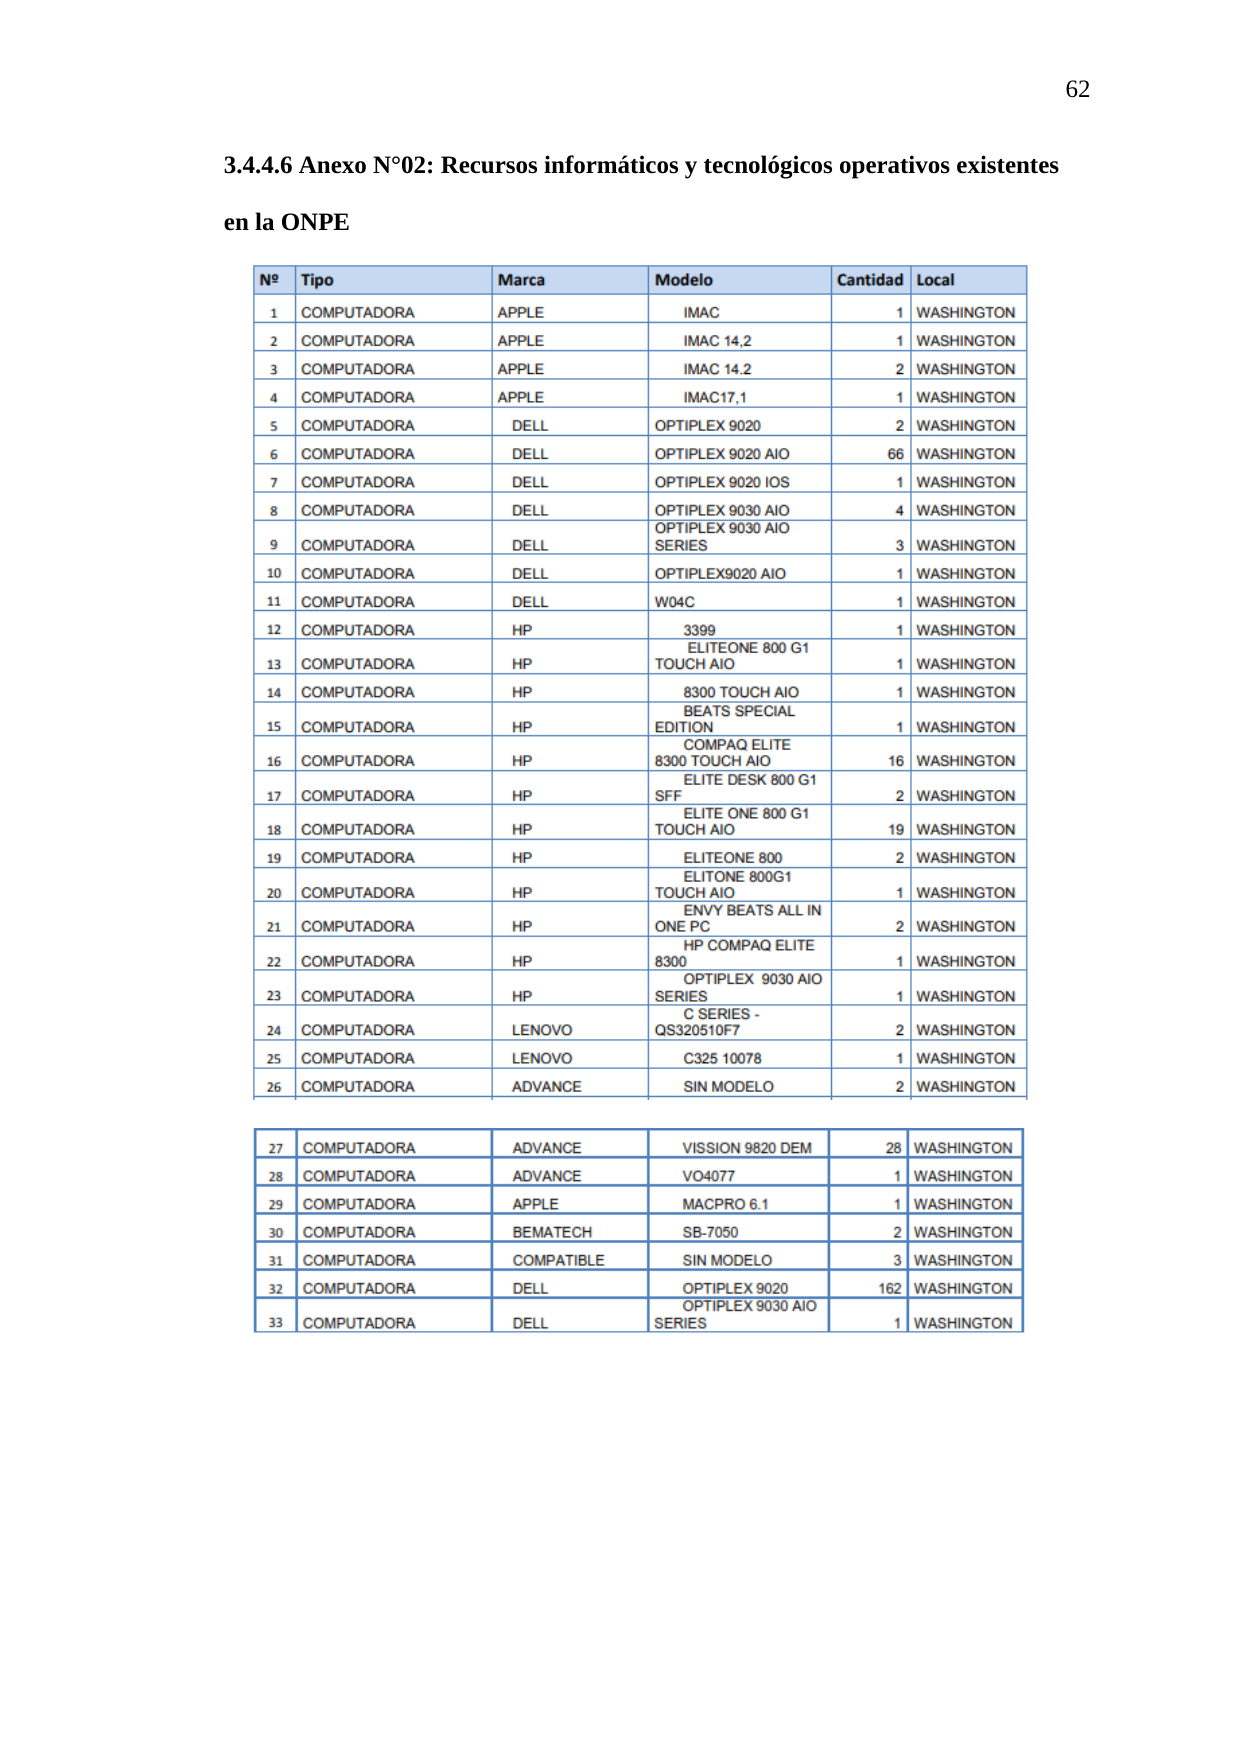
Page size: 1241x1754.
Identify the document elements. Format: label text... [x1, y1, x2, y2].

picture [246, 1128, 1039, 1342]
subtitle 3.4.4.6 Anexo N°02: Recursos informáticos y tecnológicos operativos existentes en la ONPE [224, 150, 1090, 236]
